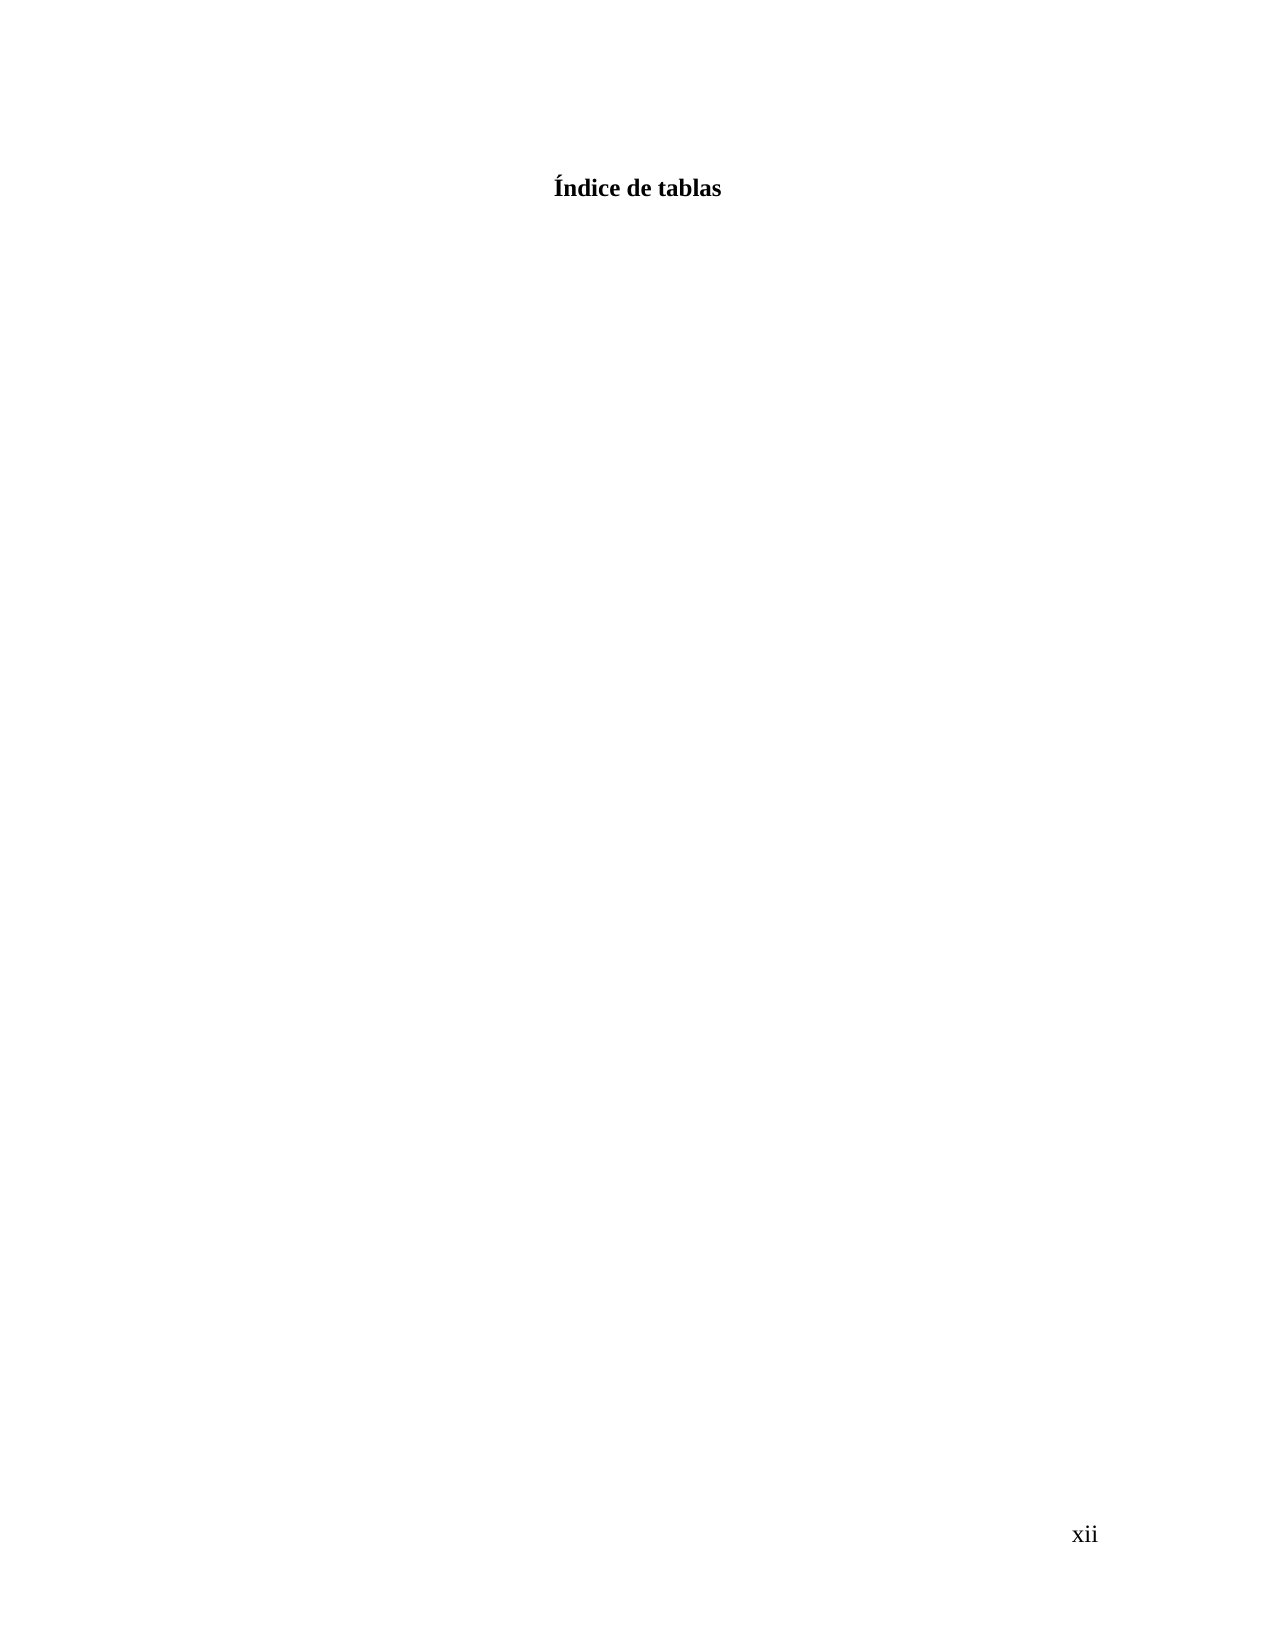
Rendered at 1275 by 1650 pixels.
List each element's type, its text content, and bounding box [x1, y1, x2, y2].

subtitle Índice de tablas [177, 173, 1098, 201]
